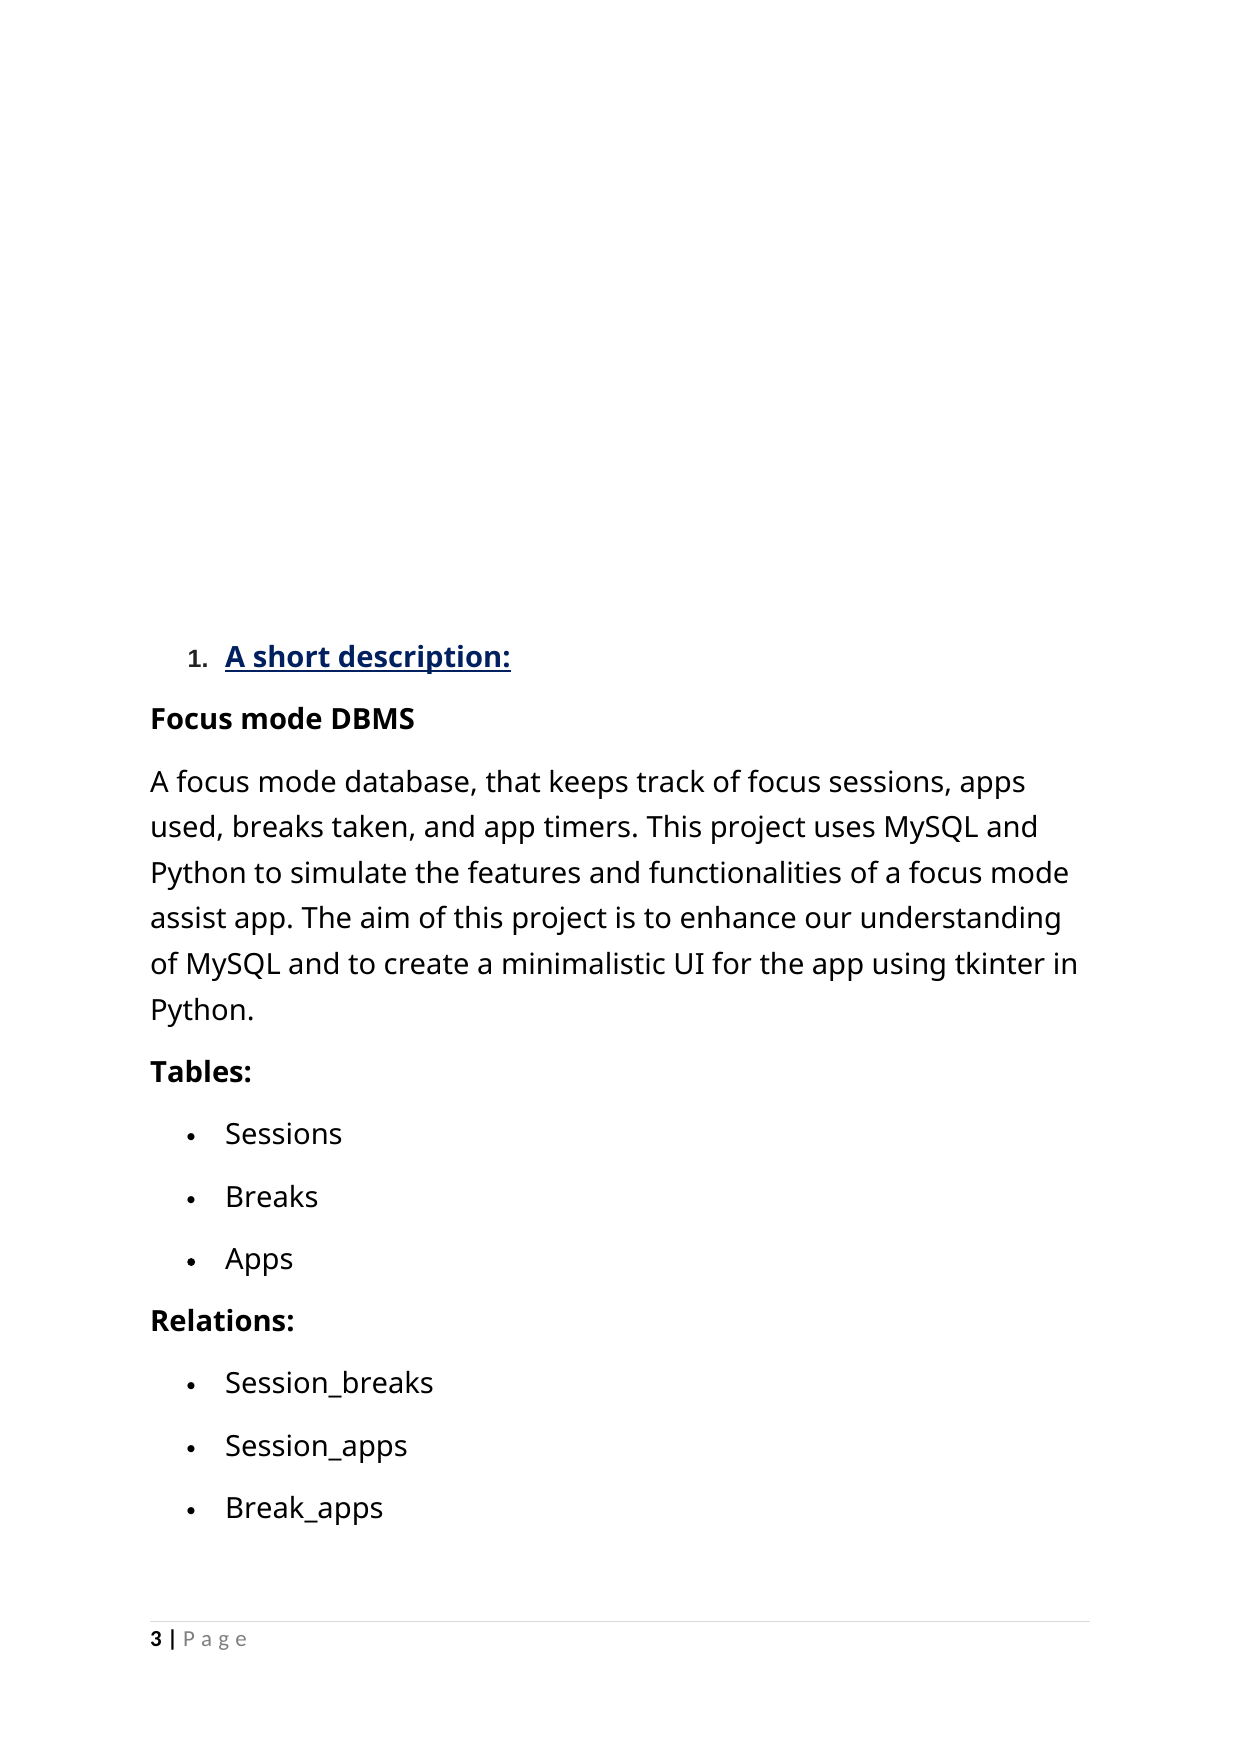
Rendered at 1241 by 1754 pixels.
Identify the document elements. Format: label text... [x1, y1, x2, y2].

list Apps [187, 1238, 1090, 1278]
text A focus mode database, that keeps track of focus sessions, apps used, breaks taken, and app timers. This project uses MySQL and Python to simulate the features and functionalities of a focus mode assist app. The aim of this project is to enhance our understanding of MySQL and to create a minimalistic UI for the app using tkinter in Python. [150, 761, 1090, 1029]
list Sessions [187, 1113, 1090, 1153]
list Session_apps [187, 1425, 1090, 1465]
list Break_apps [187, 1487, 1090, 1527]
text Relations: [150, 1300, 1090, 1340]
list Session_breaks [187, 1363, 1090, 1402]
list A short description: [187, 636, 1090, 676]
text Focus mode DBMS [150, 698, 1090, 738]
text Tables: [150, 1051, 1090, 1091]
list Breaks [187, 1176, 1090, 1216]
